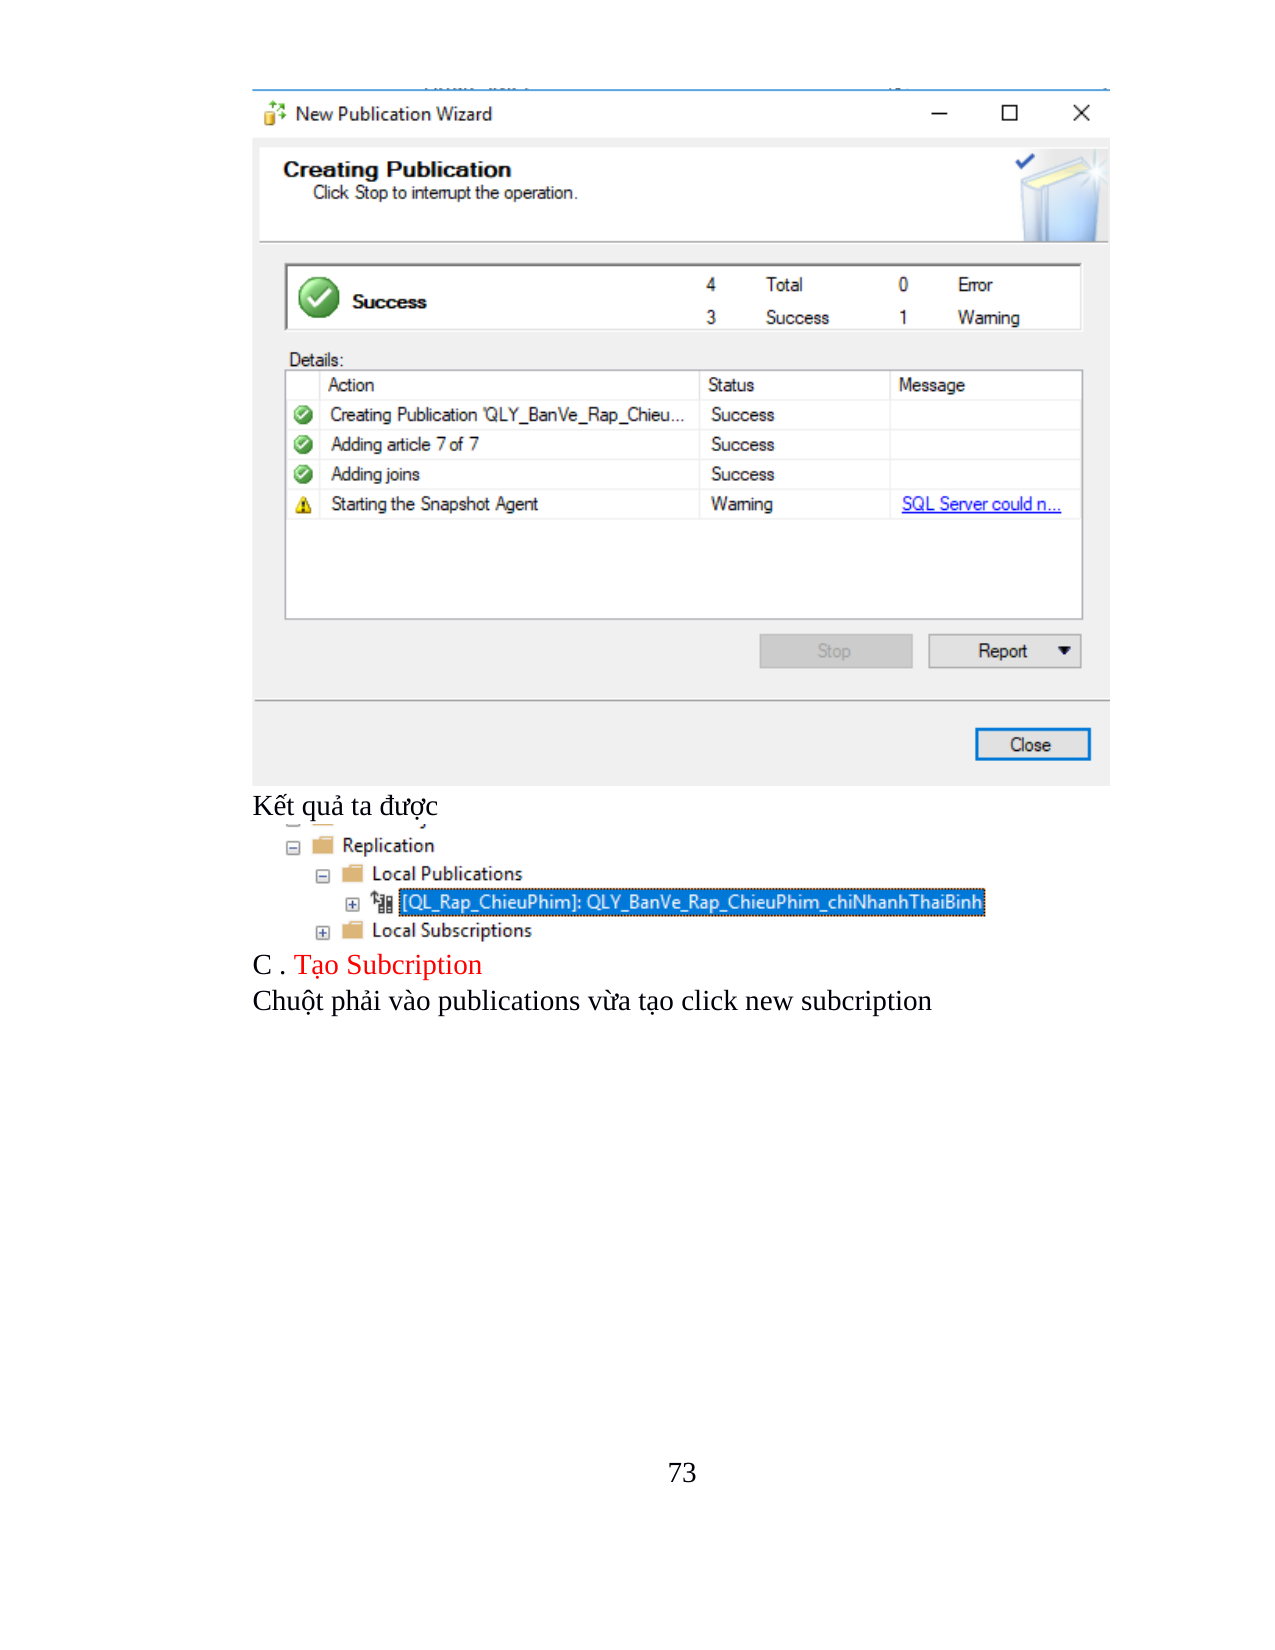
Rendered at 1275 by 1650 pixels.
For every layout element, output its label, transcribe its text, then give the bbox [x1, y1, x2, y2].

picture [252, 88, 1110, 786]
list C . Tạo Subcription [252, 947, 1186, 981]
list Chuột phải vào publications vừa tạo click new subcription [252, 983, 1186, 1017]
picture [252, 824, 1009, 945]
list Kết quả ta được [252, 788, 1186, 822]
